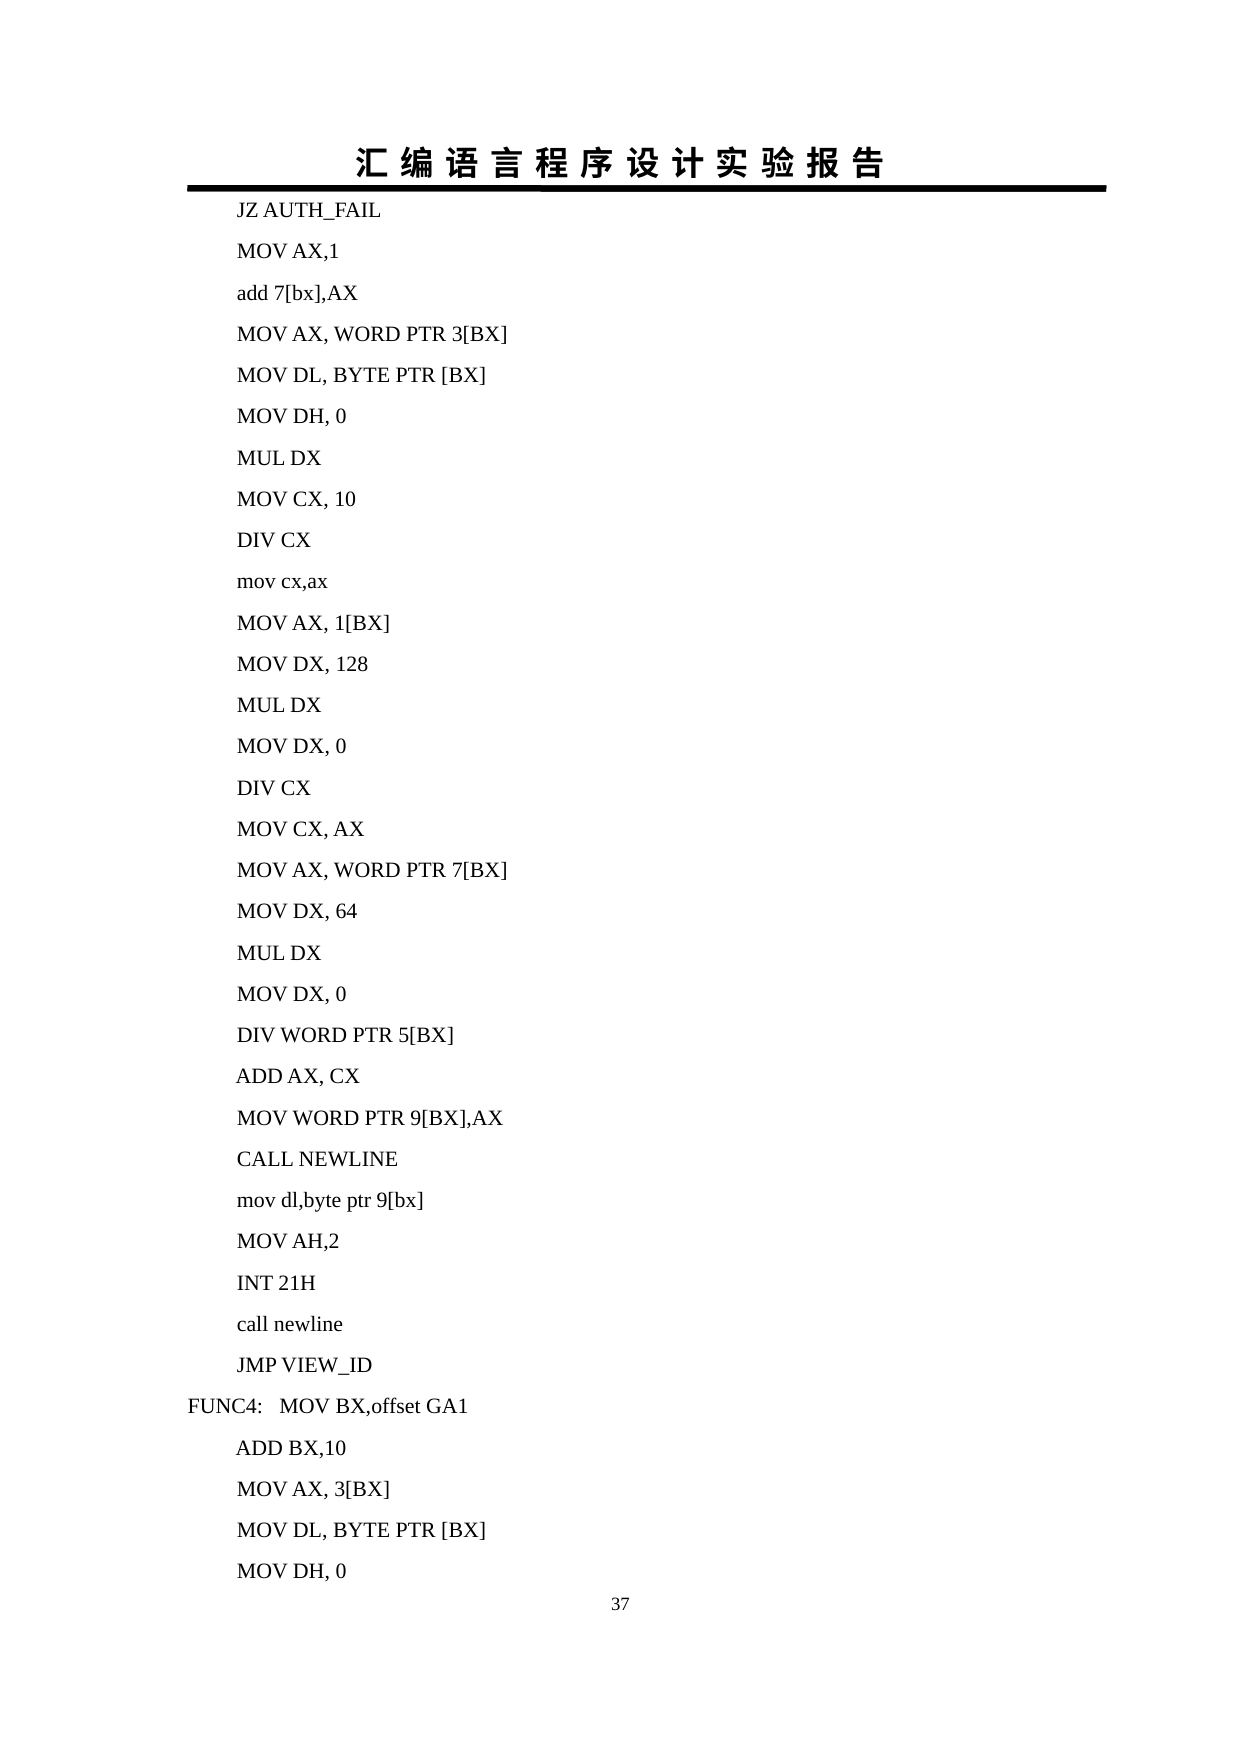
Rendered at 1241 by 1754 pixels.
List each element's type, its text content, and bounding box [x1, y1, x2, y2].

text MOV DH, 0 [187, 1555, 1053, 1587]
text call newline [187, 1307, 1053, 1340]
text CALL NEWLINE [187, 1142, 1053, 1175]
text MOV AX, WORD PTR 7[BX] [187, 854, 1053, 886]
text FUNC4: MOV BX,offset GA1 [187, 1390, 1053, 1422]
text MOV AX,1 [187, 235, 1053, 267]
text DIV WORD PTR 5[BX] [187, 1019, 1053, 1051]
text MOV DL, BYTE PTR [BX] [187, 1514, 1053, 1546]
text DIV CX [187, 771, 1053, 804]
text MOV DH, 0 [187, 400, 1053, 432]
text MOV DL, BYTE PTR [BX] [187, 359, 1053, 391]
text JMP VIEW_ID [187, 1349, 1053, 1381]
text ADD BX,10 [187, 1431, 1053, 1464]
text MOV DX, 64 [187, 895, 1053, 927]
text MOV WORD PTR 9[BX],AX [187, 1101, 1053, 1134]
text mov cx,ax [187, 565, 1053, 597]
text INT 21H [187, 1266, 1053, 1299]
text MOV CX, 10 [187, 482, 1053, 515]
text MUL DX [187, 689, 1053, 721]
text MUL DX [187, 441, 1053, 474]
text mov dl,byte ptr 9[bx] [187, 1184, 1053, 1216]
text MOV DX, 0 [187, 730, 1053, 762]
text MOV DX, 0 [187, 977, 1053, 1010]
text MOV CX, AX [187, 812, 1053, 845]
text DIV CX [187, 524, 1053, 556]
text MOV AX, WORD PTR 3[BX] [187, 317, 1053, 350]
text MOV DX, 128 [187, 647, 1053, 680]
text MOV AX, 1[BX] [187, 606, 1053, 639]
text MOV AX, 3[BX] [187, 1472, 1053, 1505]
text MOV AH,2 [187, 1225, 1053, 1257]
text add 7[bx],AX [187, 276, 1053, 309]
text JZ AUTH_FAIL [187, 194, 1053, 226]
text MUL DX [187, 936, 1053, 969]
text ADD AX, CX [187, 1060, 1053, 1092]
